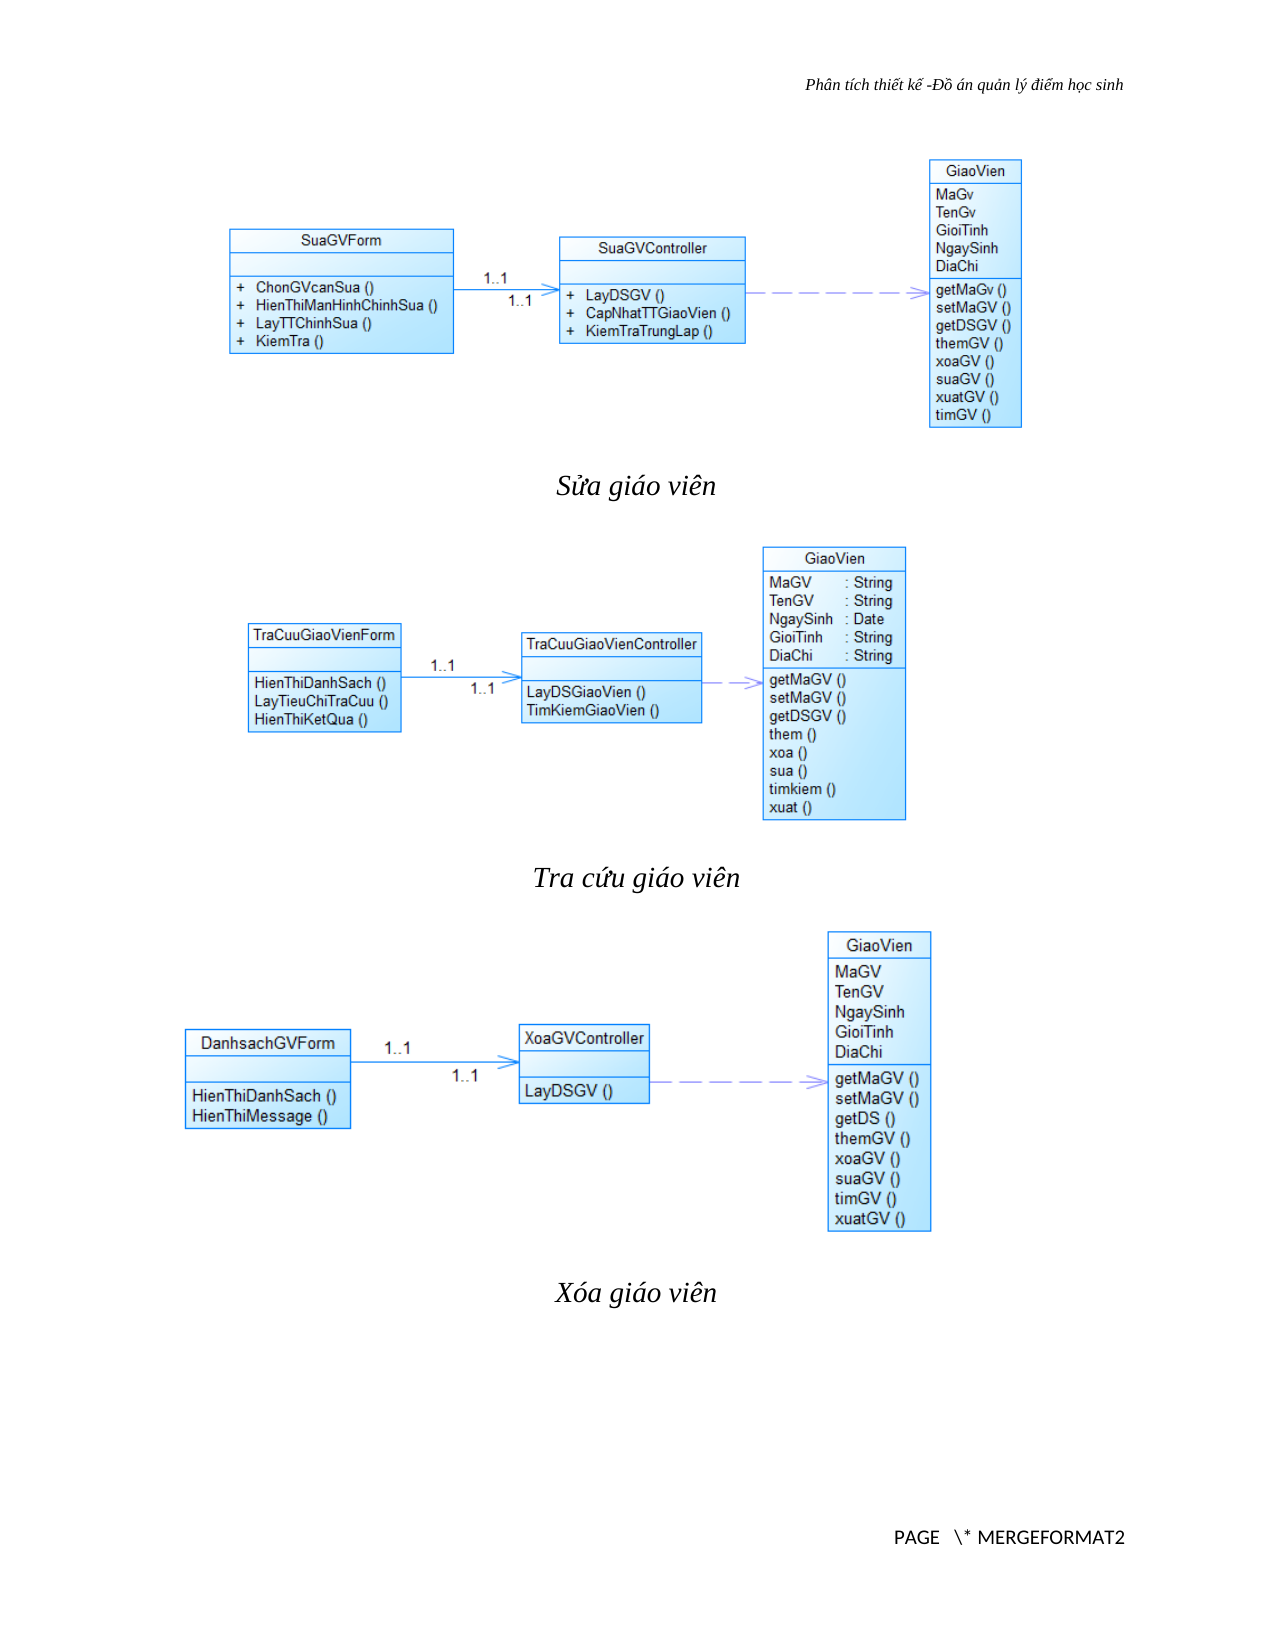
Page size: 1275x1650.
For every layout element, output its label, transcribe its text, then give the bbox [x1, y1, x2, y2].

text Xóa giáo viên [150, 1275, 1125, 1308]
text Tra cứu giáo viên [150, 860, 1125, 893]
text Sửa giáo viên [150, 468, 1125, 502]
picture [150, 919, 1014, 1251]
picture [150, 150, 1125, 444]
picture [150, 527, 1125, 836]
